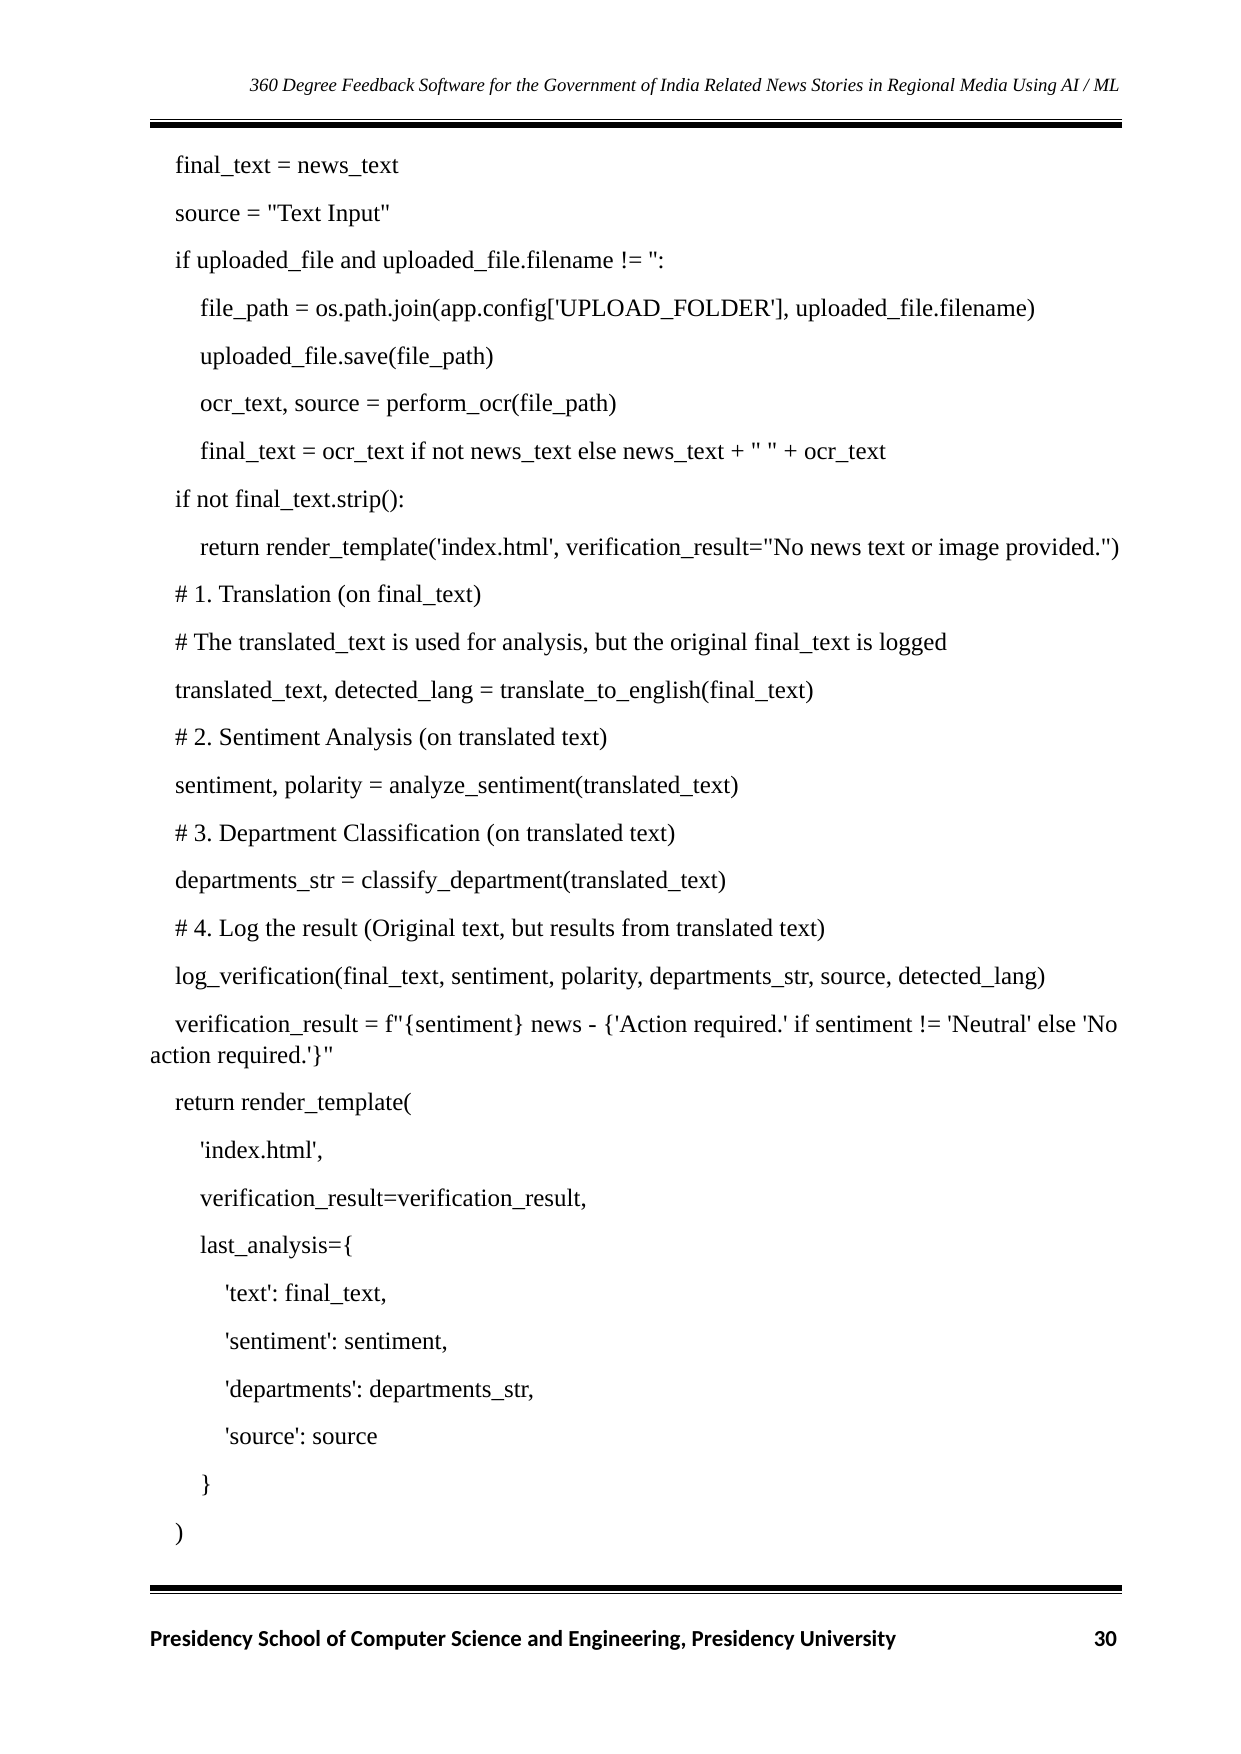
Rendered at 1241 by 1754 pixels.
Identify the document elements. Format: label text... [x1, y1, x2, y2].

text verification_result=verification_result, [150, 1183, 1122, 1212]
text sentiment, polarity = analyze_sentiment(translated_text) [150, 770, 1122, 799]
text 'text': final_text, [150, 1278, 1122, 1307]
text uploaded_file.save(file_path) [150, 341, 1122, 369]
text source = "Text Input" [150, 198, 1122, 226]
text final_text = ocr_text if not news_text else news_text + " " + ocr_text [150, 436, 1122, 465]
text return render_template('index.html', verification_result="No news text or image provided.") [150, 532, 1122, 560]
text # 3. Department Classification (on translated text) [150, 818, 1122, 847]
text # The translated_text is used for analysis, but the original final_text is logged [150, 627, 1122, 656]
text departments_str = classify_department(translated_text) [150, 866, 1122, 894]
text 'index.html', [150, 1135, 1122, 1164]
text return render_template( [150, 1087, 1122, 1116]
text file_path = os.path.join(app.config['UPLOAD_FOLDER'], uploaded_file.filename) [150, 293, 1122, 322]
text final_text = news_text [150, 150, 1122, 179]
text 'source': source [150, 1421, 1122, 1450]
text } [150, 1469, 1122, 1498]
text log_verification(final_text, sentiment, polarity, departments_str, source, detected_lang) [150, 961, 1122, 990]
text 'sentiment': sentiment, [150, 1326, 1122, 1355]
text # 2. Sentiment Analysis (on translated text) [150, 722, 1122, 751]
text last_analysis={ [150, 1231, 1122, 1259]
text if not final_text.strip(): [150, 484, 1122, 513]
text # 1. Translation (on final_text) [150, 579, 1122, 608]
text ocr_text, source = perform_ocr(file_path) [150, 388, 1122, 417]
text 'departments': departments_str, [150, 1374, 1122, 1402]
text # 4. Log the result (Original text, but results from translated text) [150, 913, 1122, 942]
text ) [150, 1517, 1122, 1546]
text verification_result = f"{sentiment} news - {'Action required.' if sentiment != 'Neutral' else 'No action required.'}" [150, 1009, 1122, 1068]
text translated_text, detected_lang = translate_to_english(final_text) [150, 675, 1122, 703]
text if uploaded_file and uploaded_file.filename != '': [150, 245, 1122, 274]
